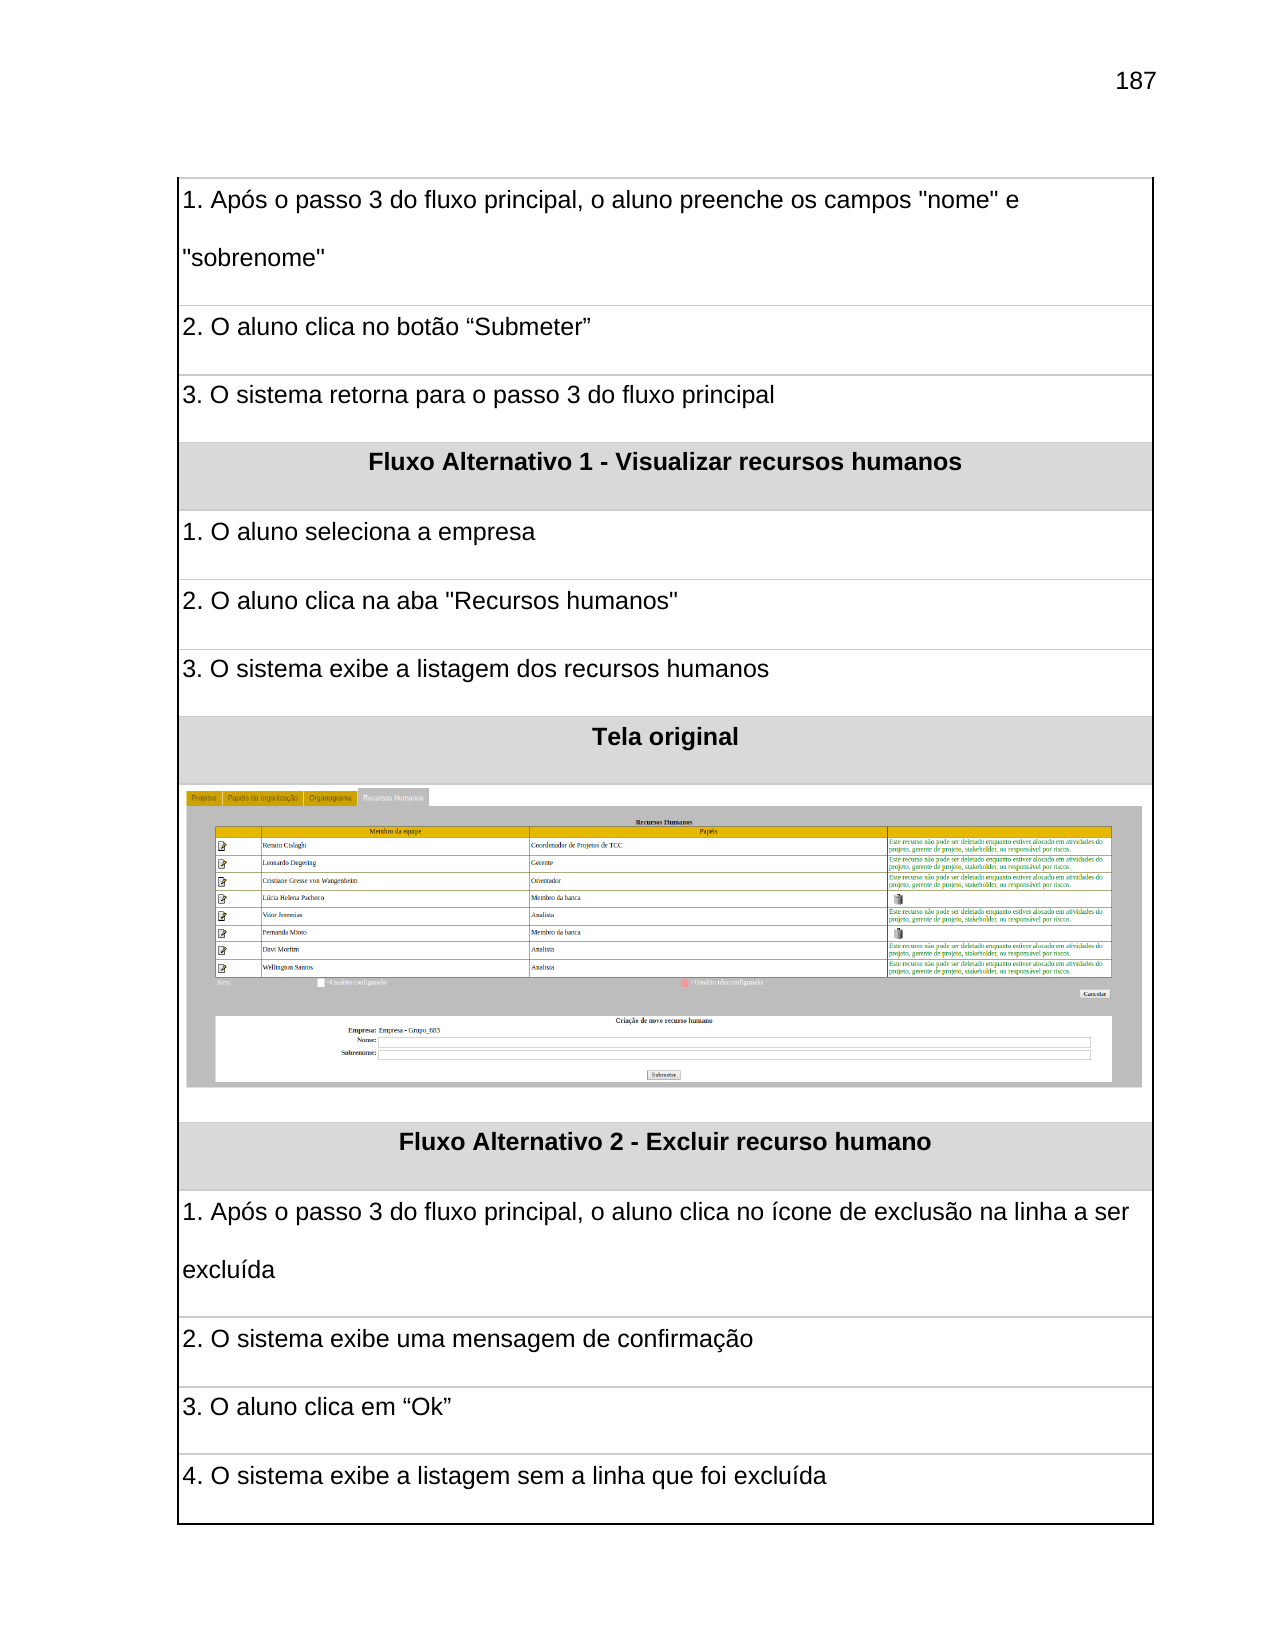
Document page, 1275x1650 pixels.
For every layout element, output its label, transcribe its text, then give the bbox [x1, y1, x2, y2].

picture [182, 788, 1148, 1089]
table_cell Fluxo Alternativo 1 - Visualizar recursos humanos [179, 443, 1152, 509]
table_cell 2. O sistema exibe uma mensagem de confirmação [179, 1318, 1152, 1386]
table_cell 1. O aluno seleciona a empresa [179, 511, 1152, 579]
table_cell Fluxo Alternativo 2 - Excluir recurso humano [179, 1123, 1152, 1189]
table_cell 3. O aluno clica em “Ok” [179, 1388, 1152, 1453]
table_cell 2. O aluno clica na aba "Recursos humanos" [179, 580, 1152, 648]
table_cell Tela original [179, 717, 1152, 783]
table_cell 1. Após o passo 3 do fluxo principal, o aluno clica no ícone de exclusão na linha a ser excluída [179, 1191, 1152, 1316]
table_cell 3. O sistema retorna para o passo 3 do fluxo principal [179, 376, 1152, 442]
table_cell 1. Após o passo 3 do fluxo principal, o aluno preenche os campos "nome" e "sobrenome" [179, 179, 1152, 304]
table_cell 3. O sistema exibe a listagem dos recursos humanos [179, 650, 1152, 716]
table_cell [179, 785, 1152, 1122]
table_cell 2. O aluno clica no botão “Submeter” [179, 306, 1152, 374]
table_cell 4. O sistema exibe a listagem sem a linha que foi excluída [179, 1455, 1152, 1523]
